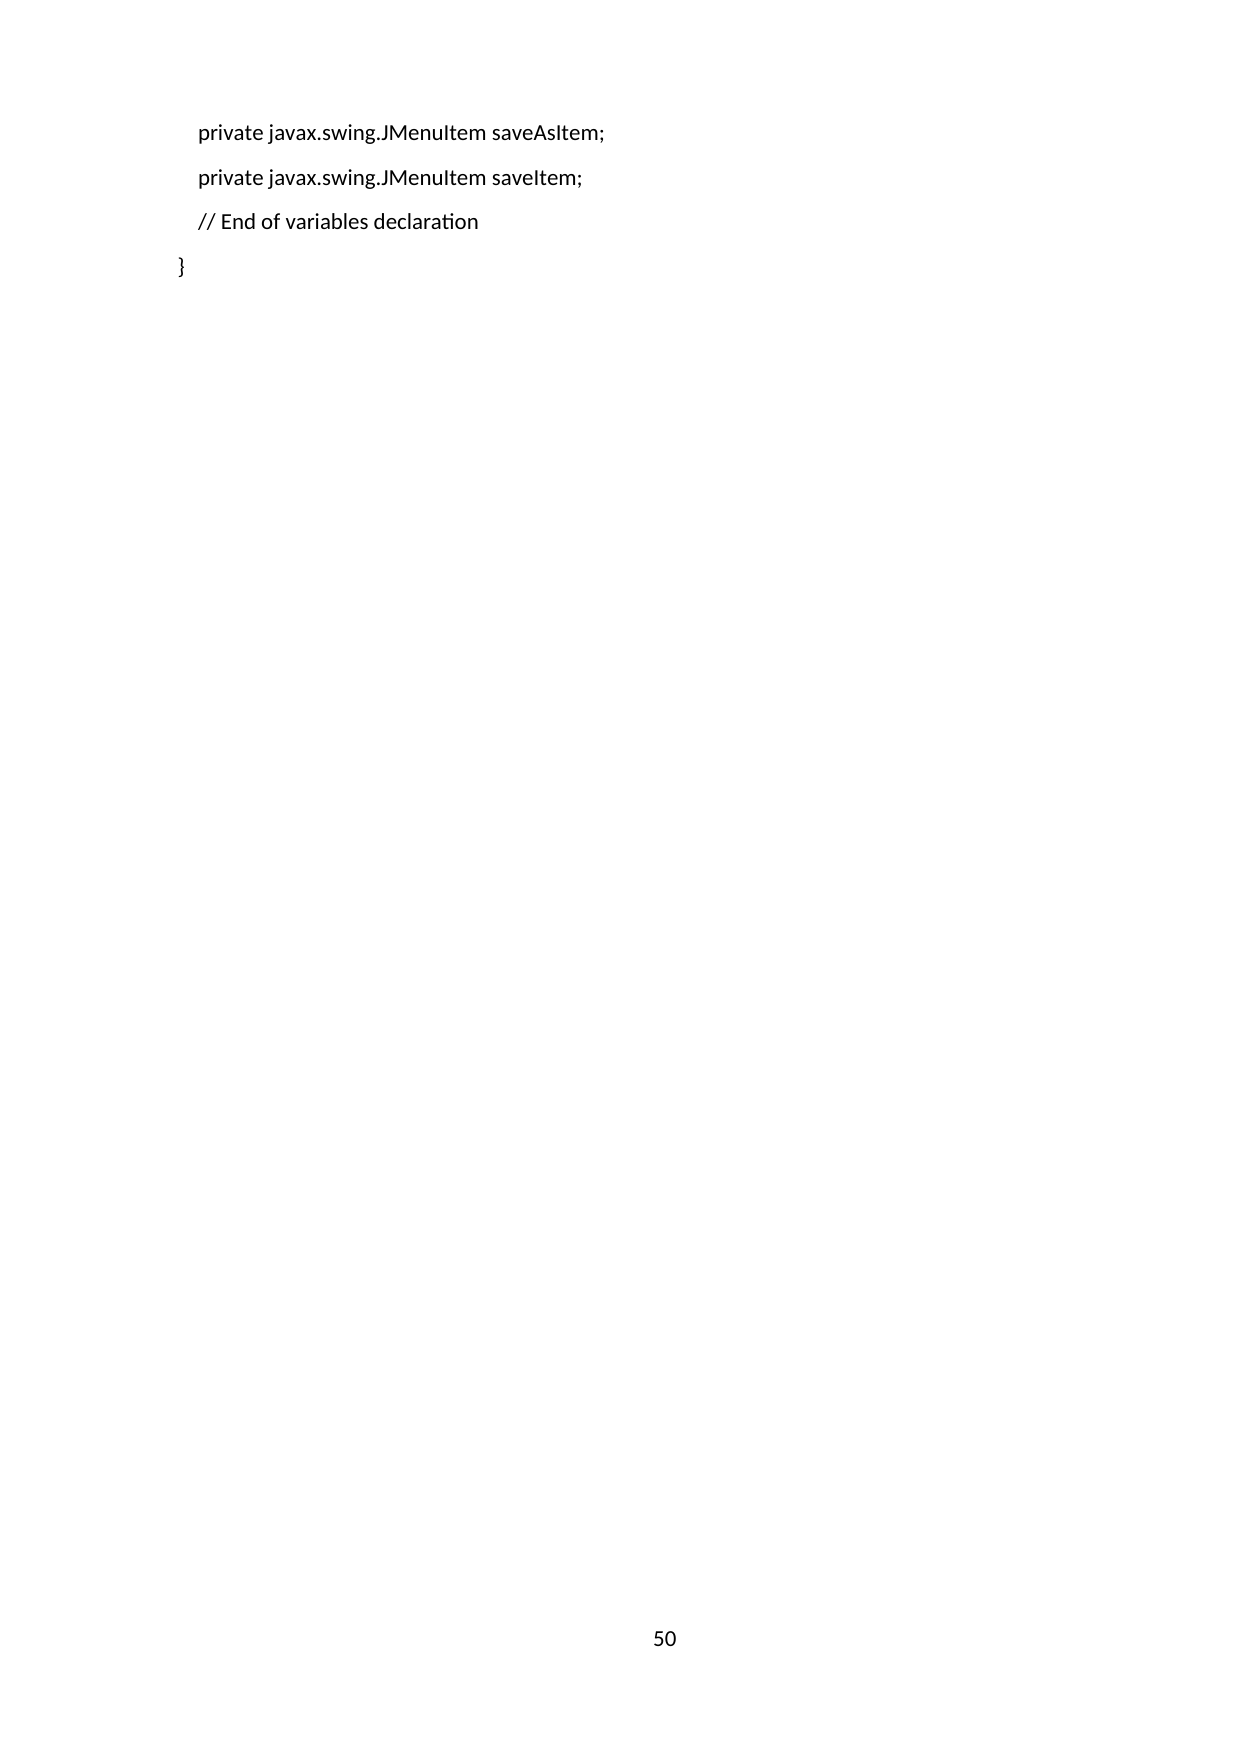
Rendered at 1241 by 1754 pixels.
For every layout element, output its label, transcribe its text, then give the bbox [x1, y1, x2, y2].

text } [177, 252, 1152, 280]
text // End of variables declaration [177, 207, 1152, 236]
text private javax.swing.JMenuItem saveItem; [177, 163, 1152, 191]
text private javax.swing.JMenuItem saveAsItem; [177, 118, 1152, 146]
